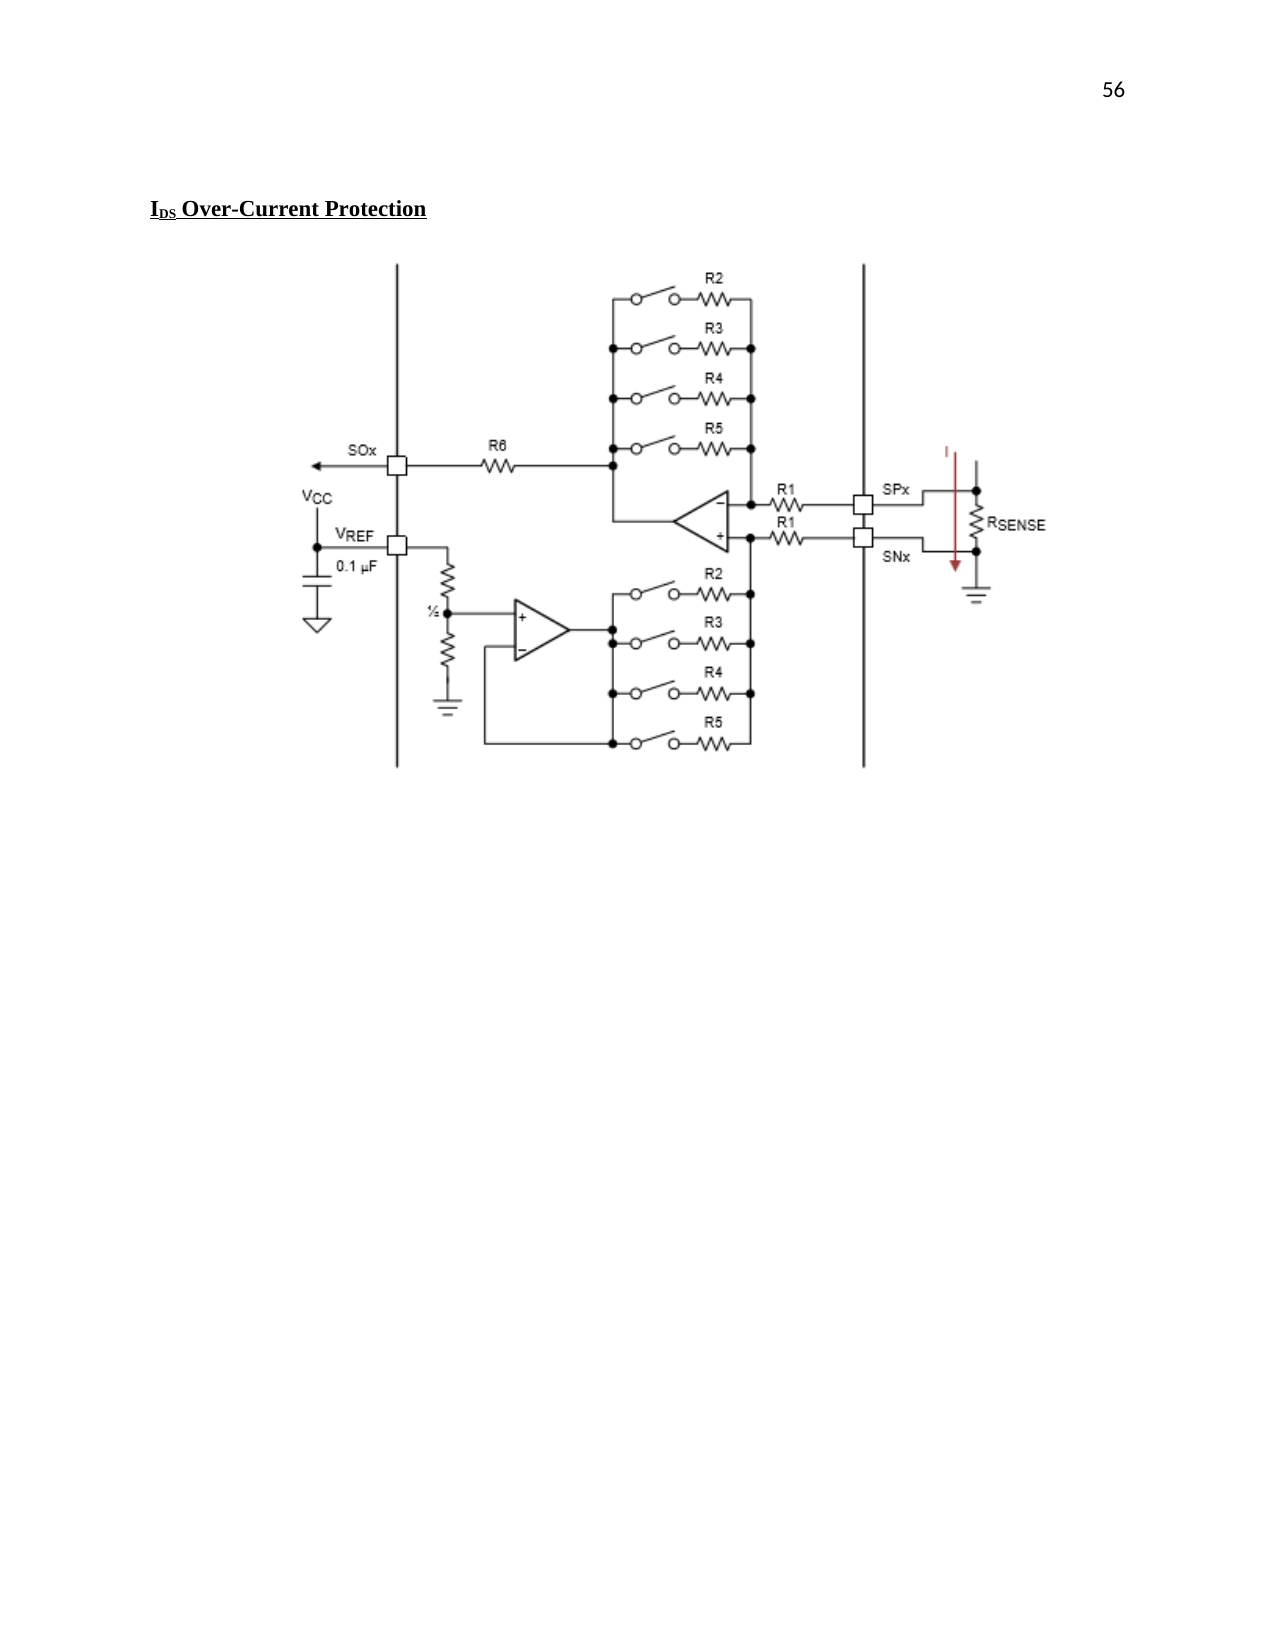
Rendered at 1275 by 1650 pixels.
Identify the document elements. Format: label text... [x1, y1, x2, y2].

picture [198, 240, 1077, 781]
text IDS Over-Current Protection [150, 195, 1125, 221]
